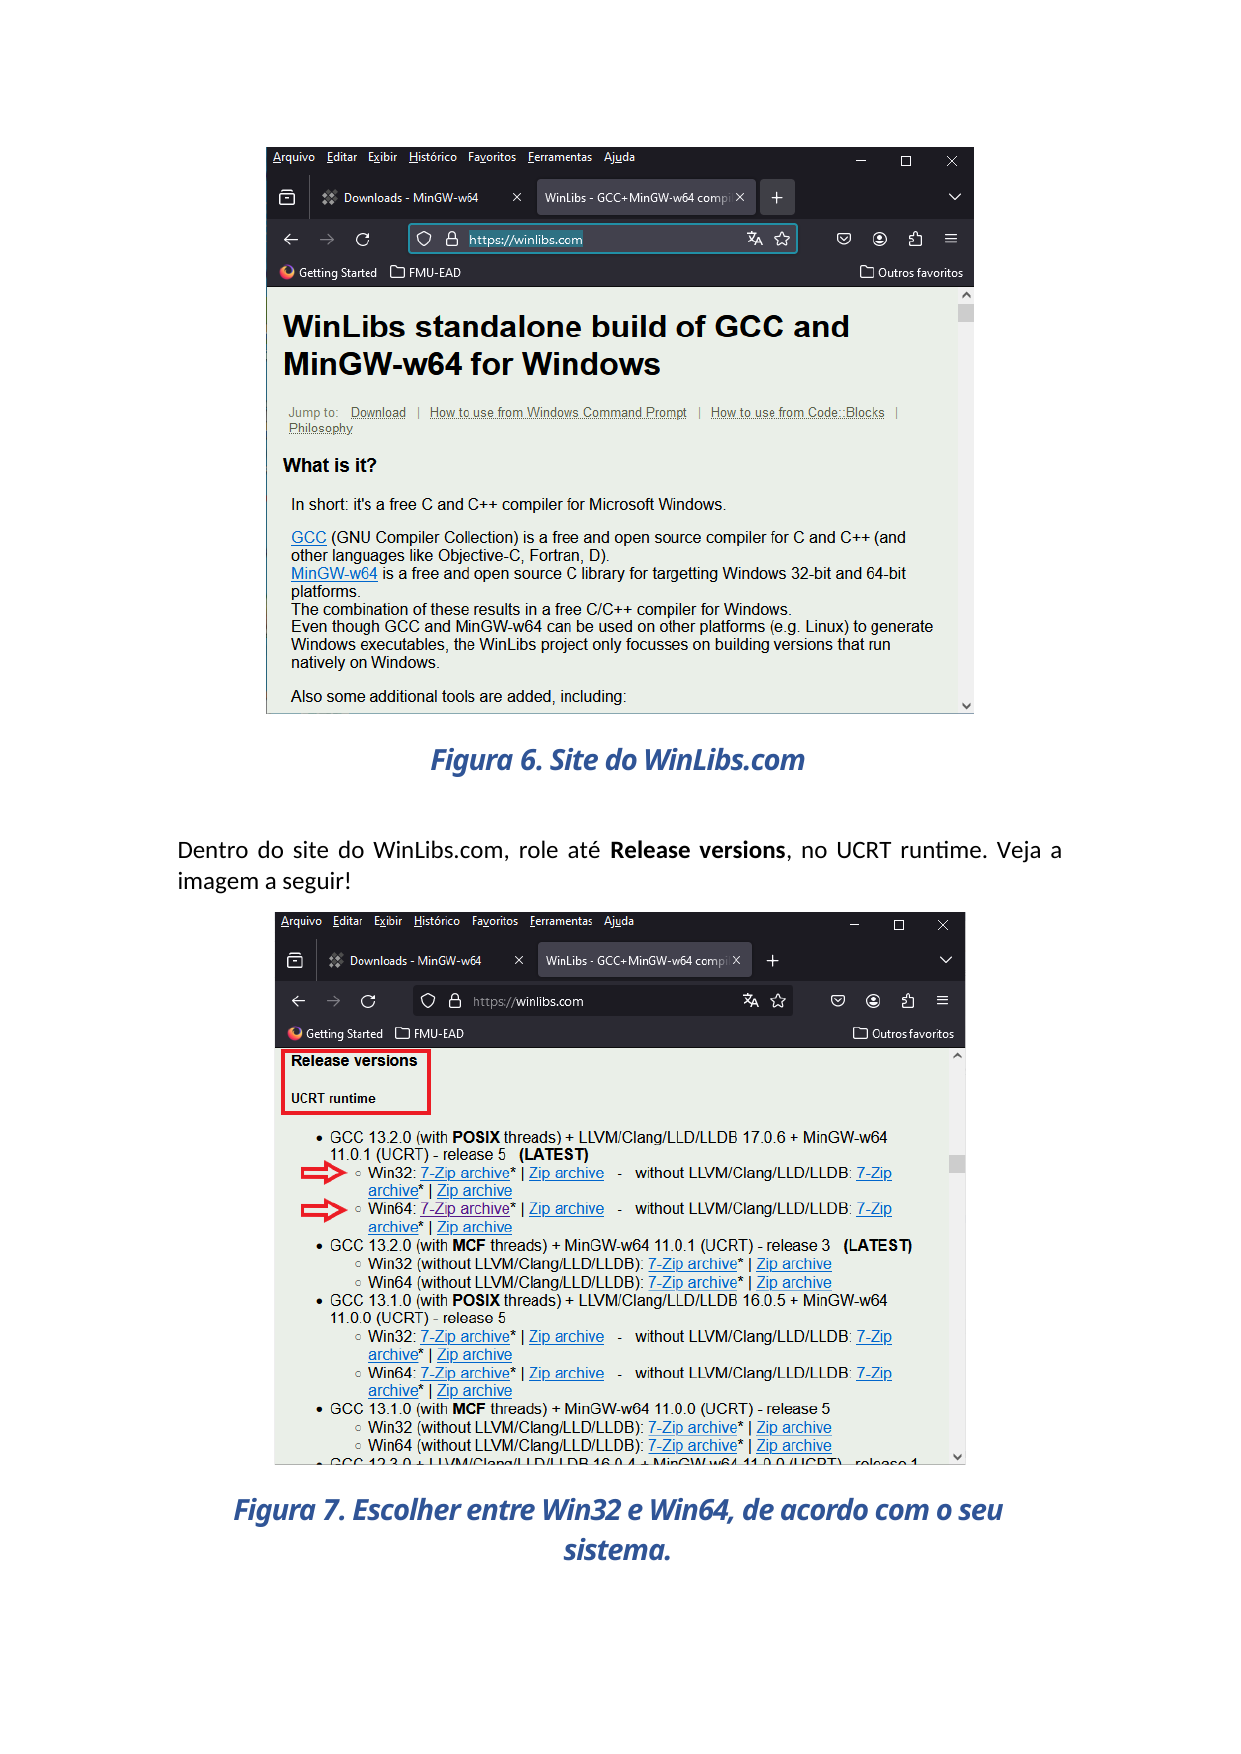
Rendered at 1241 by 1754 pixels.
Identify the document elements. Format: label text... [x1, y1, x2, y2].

text Dentro do site do WinLibs.com, role até Release versions, no UCRT runtime. Veja a imagem a seguir! [177, 834, 1063, 895]
text Figura 7. Escolher entre Win32 e Win64, de acordo com o seu sistema. [177, 1490, 1063, 1569]
text Figura 6. Site do WinLibs.com [177, 739, 1063, 779]
picture [274, 912, 966, 1465]
picture [266, 147, 974, 714]
